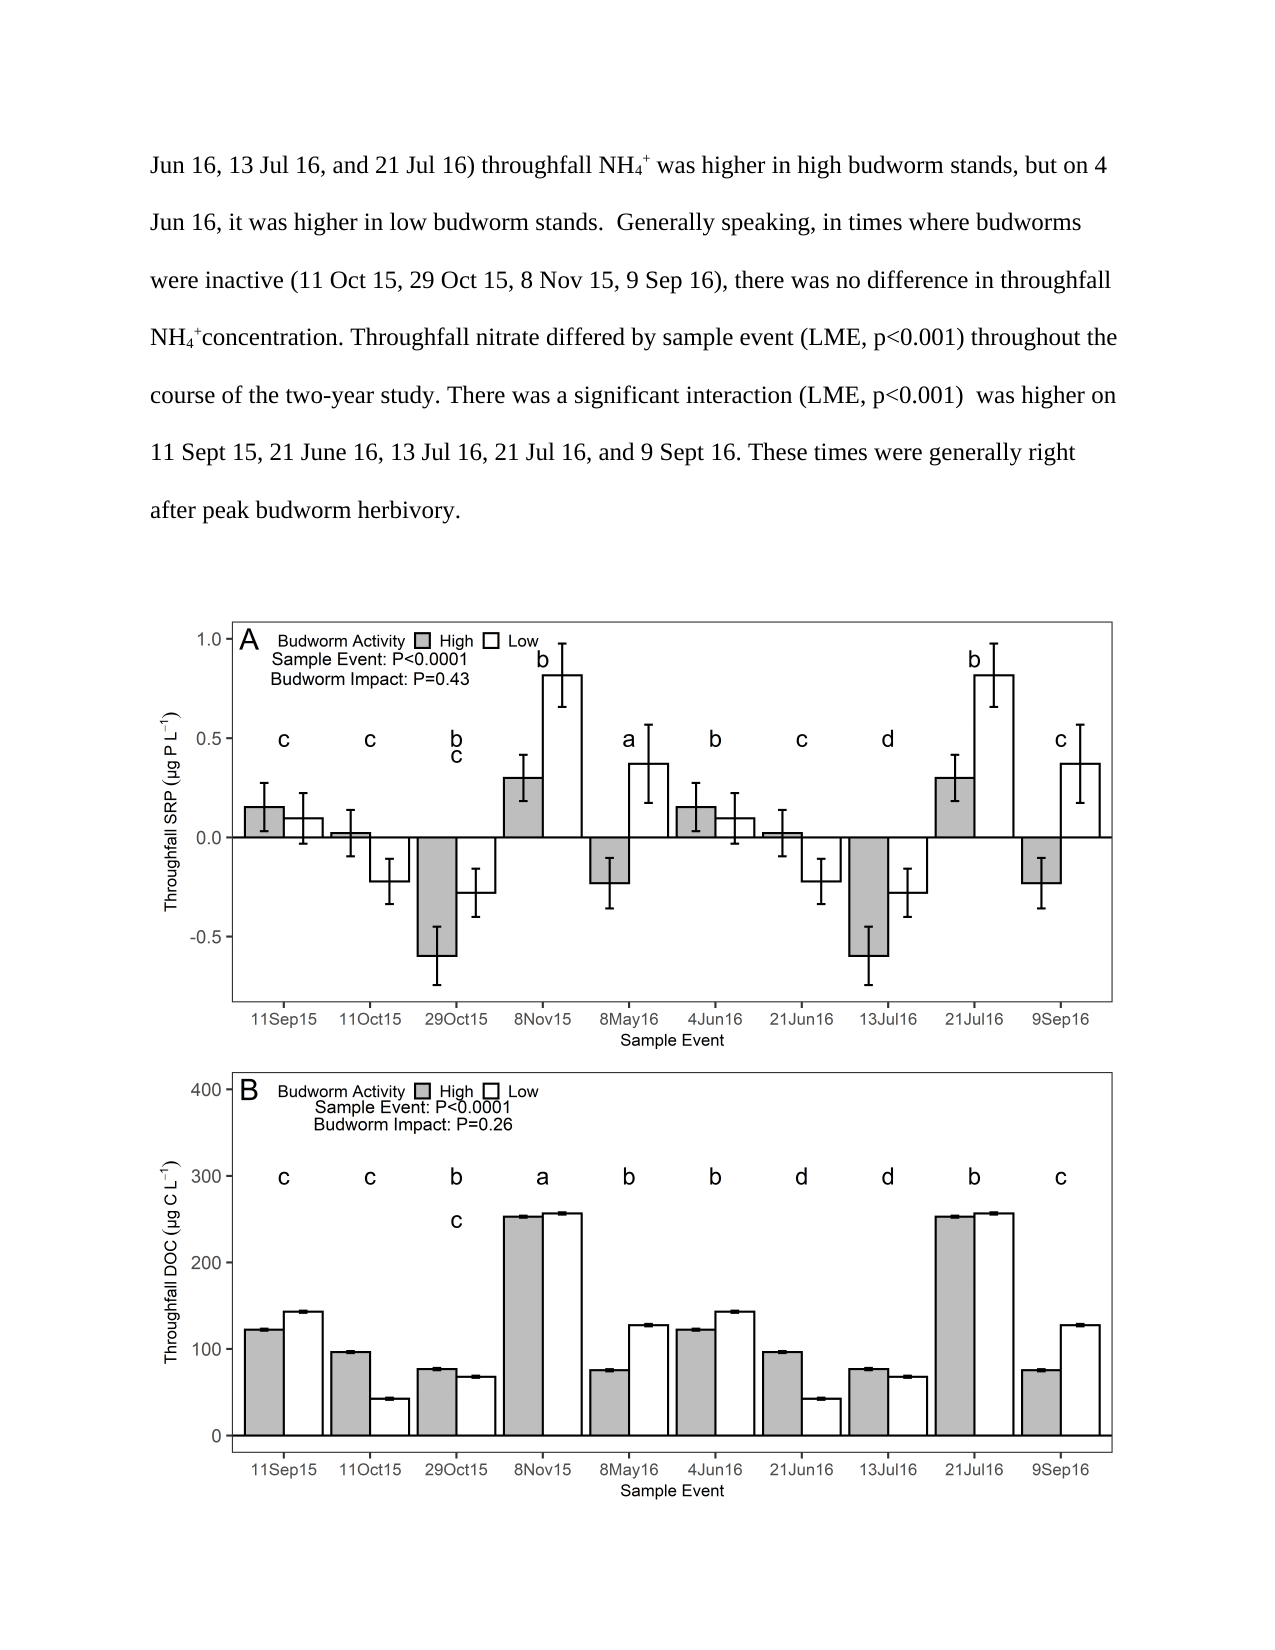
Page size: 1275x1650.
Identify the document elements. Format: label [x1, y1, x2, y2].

picture [148, 611, 1124, 1511]
text [150, 150, 1125, 524]
